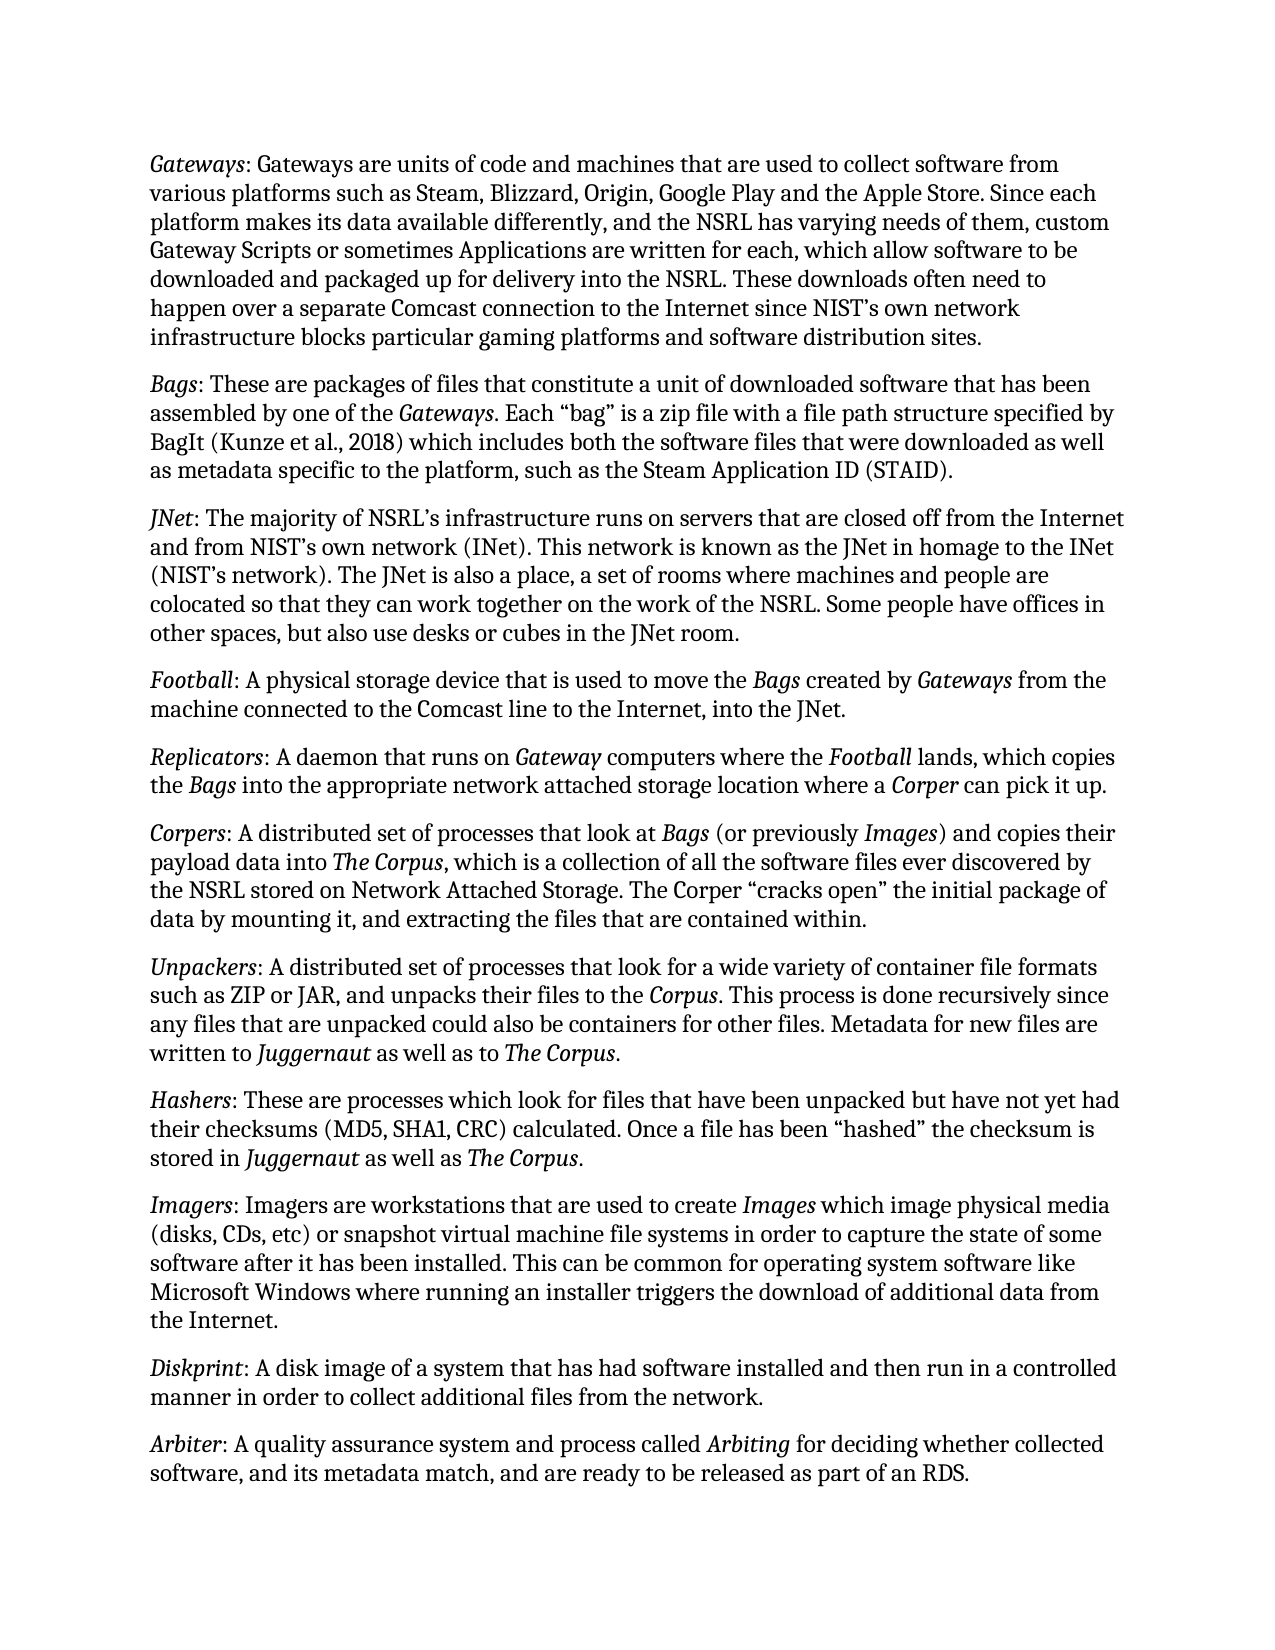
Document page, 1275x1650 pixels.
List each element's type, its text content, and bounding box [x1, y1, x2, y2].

text Diskprint: A disk image of a system that has had software installed and then run in a controlled manner in order to collect additional files from the network. [150, 1354, 1125, 1411]
text Imagers: Imagers are workstations that are used to create Images which image physical media (disks, CDs, etc) or snapshot virtual machine file systems in order to capture the state of some software after it has been installed. This can be common for operating system software like Microsoft Windows where running an installer triggers the download of additional data from the Internet. [150, 1191, 1125, 1335]
text Replicators: A daemon that runs on Gateway computers where the Football lands, which copies the Bags into the appropriate network attached storage location where a Corper can pick it up. [150, 742, 1125, 800]
text Gateways: Gateways are units of code and machines that are used to collect software from various platforms such as Steam, Blizzard, Origin, Google Play and the Apple Store. Since each platform makes its data available differently, and the NSRL has varying needs of them, custom Gateway Scripts or sometimes Applications are written for each, which allow software to be downloaded and packaged up for delivery into the NSRL. These downloads often need to happen over a separate Comcast connection to the Internet since NIST’s own network infrastructure blocks particular gaming platforms and software distribution sites. [150, 150, 1125, 351]
text Unpackers: A distributed set of processes that look for a wide variety of container file formats such as ZIP or JAR, and unpacks their files to the Corpus. This process is done recursively since any files that are unpacked could also be containers for other files. Metadata for new files are written to Juggernaut as well as to The Corpus. [150, 952, 1125, 1067]
text Corpers: A distributed set of processes that look at Bags (or previously Images) and copies their payload data into The Corpus, which is a collection of all the software files ever discovered by the NSRL stored on Network Attached Storage. The Corper “cracks open” the initial package of data by mounting it, and extracting the files that are contained within. [150, 819, 1125, 934]
text JNet: The majority of NSRL’s infrastructure runs on servers that are closed off from the Internet and from NIST’s own network (INet). This network is known as the JNet in homage to the INet (NIST’s network). The JNet is also a place, a set of rooms where machines and people are colocated so that they can work together on the work of the NSRL. Some people have offices in other spaces, but also use desks or cubes in the JNet room. [150, 504, 1125, 647]
text Arbiter: A quality assurance system and process called Arbiting for deciding whether collected software, and its metadata match, and are ready to be released as part of an RDS. [150, 1430, 1125, 1487]
text Football: A physical storage device that is used to move the Bags created by Gateways from the machine connected to the Comcast line to the Internet, into the JNet. [150, 666, 1125, 724]
text Hashers: These are processes which look for files that have been unpacked but have not yet had their checksums (MD5, SHA1, CRC) calculated. Once a file has been “hashed” the checksum is stored in Juggernaut as well as The Corpus. [150, 1086, 1125, 1172]
text Bags: These are packages of files that constitute a unit of downloaded software that has been assembled by one of the Gateways. Each “bag” is a zip file with a file path structure specified by BagIt (Kunze et al., 2018) which includes both the software files that were downloaded as well as metadata specific to the platform, such as the Steam Application ID (STAID). [150, 370, 1125, 485]
